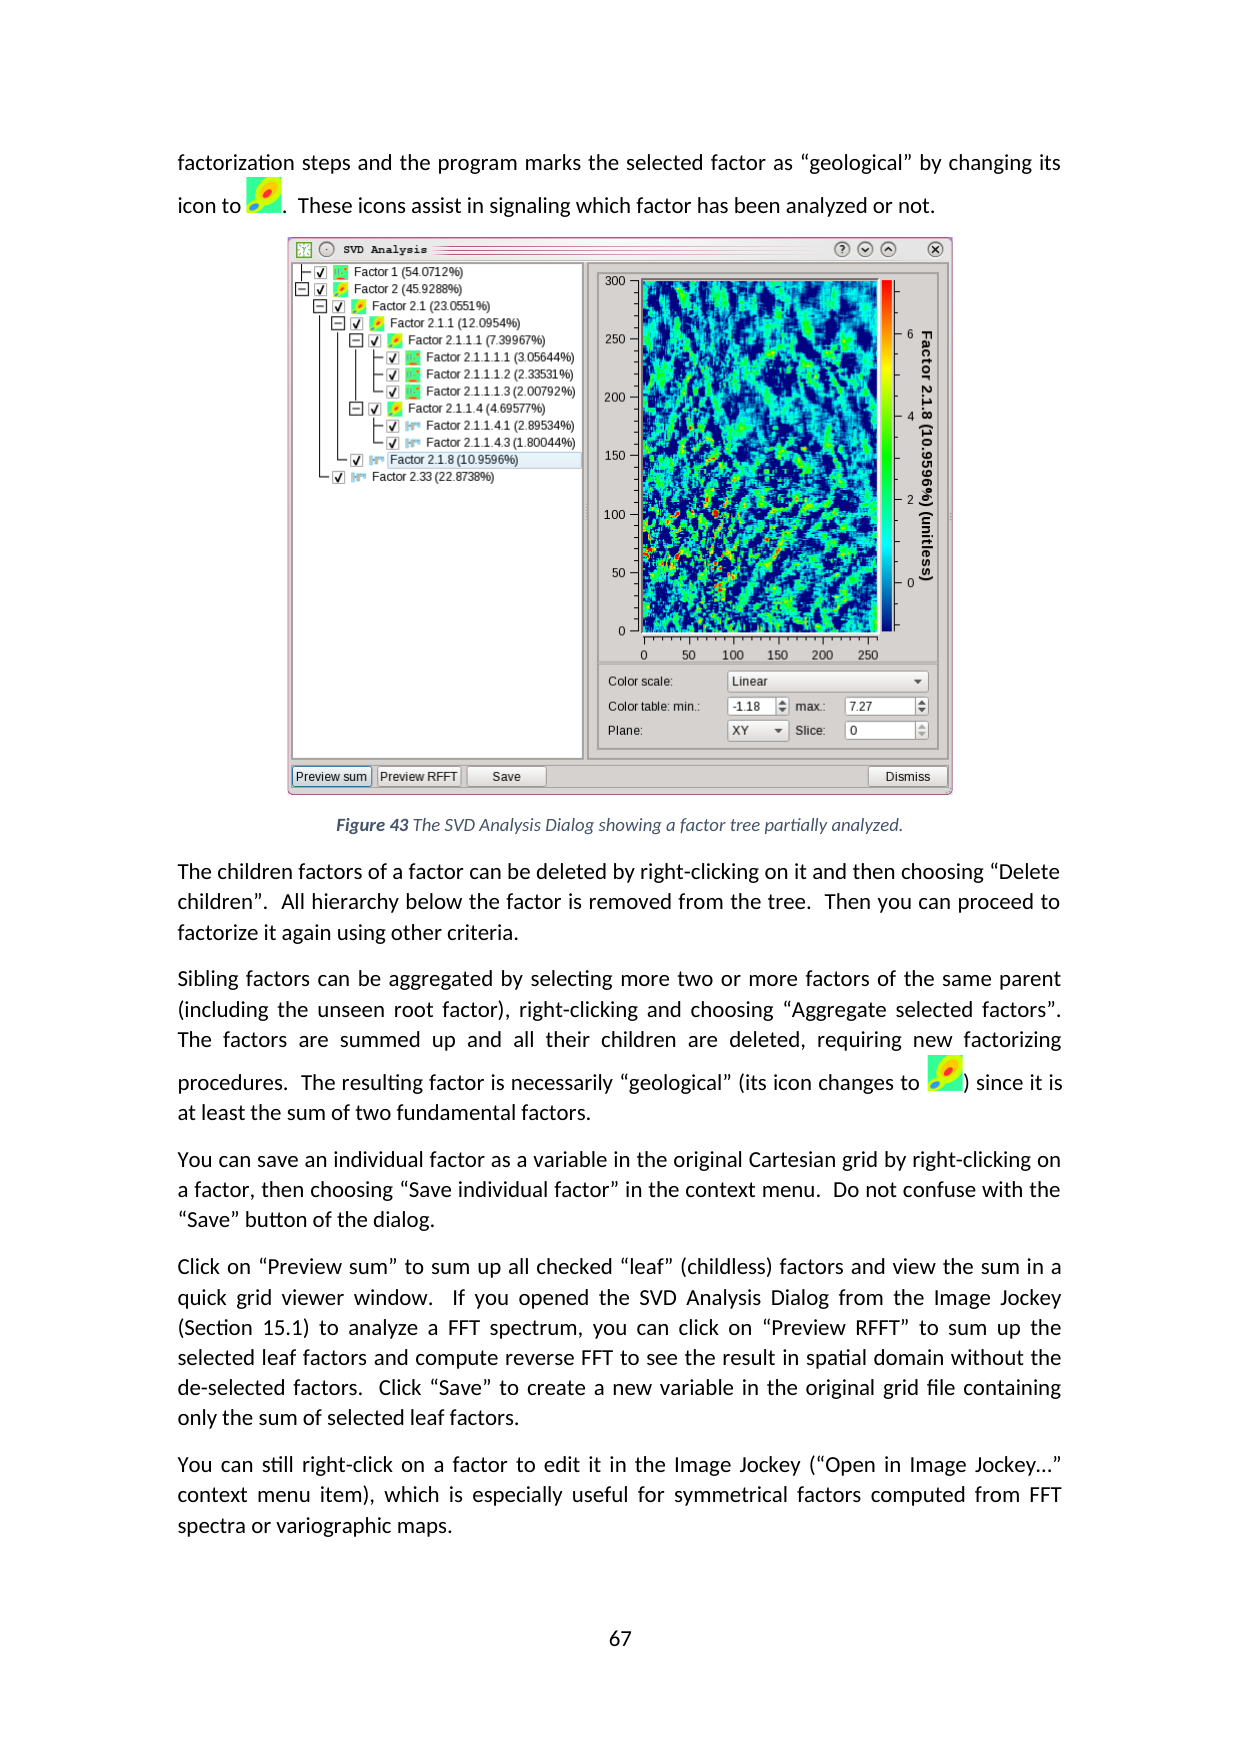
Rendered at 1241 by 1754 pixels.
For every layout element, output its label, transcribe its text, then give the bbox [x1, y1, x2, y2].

text You can still right-click on a factor to edit it in the Image Jockey (“Open in Image Jockey…” context menu item), which is especially useful for symmetrical factors computed from FFT spectra or variographic maps. [177, 1450, 1063, 1539]
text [177, 148, 1063, 219]
picture [246, 177, 282, 213]
text Click on “Preview sum” to sum up all checked “leaf” (childless) factors and view the sum in a quick grid viewer window. If you opened the SVD Analysis Dialog from the Image Jockey (Section 15.1) to analyze a FFT spectrum, you can click on “Preview RFFT” to sum up the selected leaf factors and compute reverse FFT to see the result in spatial domain without the de-selected factors. Click “Save” to create a new variable in the original grid file containing only the sum of selected leaf factors. [177, 1252, 1063, 1431]
text You can save an individual factor as a variable in the original Cartesian grid by right-clicking on a factor, then choosing “Save individual factor” in the context menu. Do not confuse with the “Save” button of the dialog. [177, 1145, 1063, 1233]
picture [287, 237, 953, 795]
text Figure 43 The SVD Analysis Dialog showing a factor tree partially analyzed. [177, 813, 1063, 836]
text The children factors of a factor can be deleted by right-clicking on it and then choosing “Delete children”. All hierarchy below the factor is removed from the tree. Then you can proceed to factorize it again using other criteria. [177, 857, 1063, 946]
text Sibling factors can be aggregated by selecting more two or more factors of the same parent (including the unseen root factor), right-clicking and choosing “Aggregate selected factors”. The factors are summed up and all their children are deleted, requiring new factorizing procedures. The resulting factor is necessarily “geological” (its icon changes to ) since it is at least the sum of two fundamental factors. [177, 964, 1063, 1126]
picture [927, 1055, 963, 1091]
